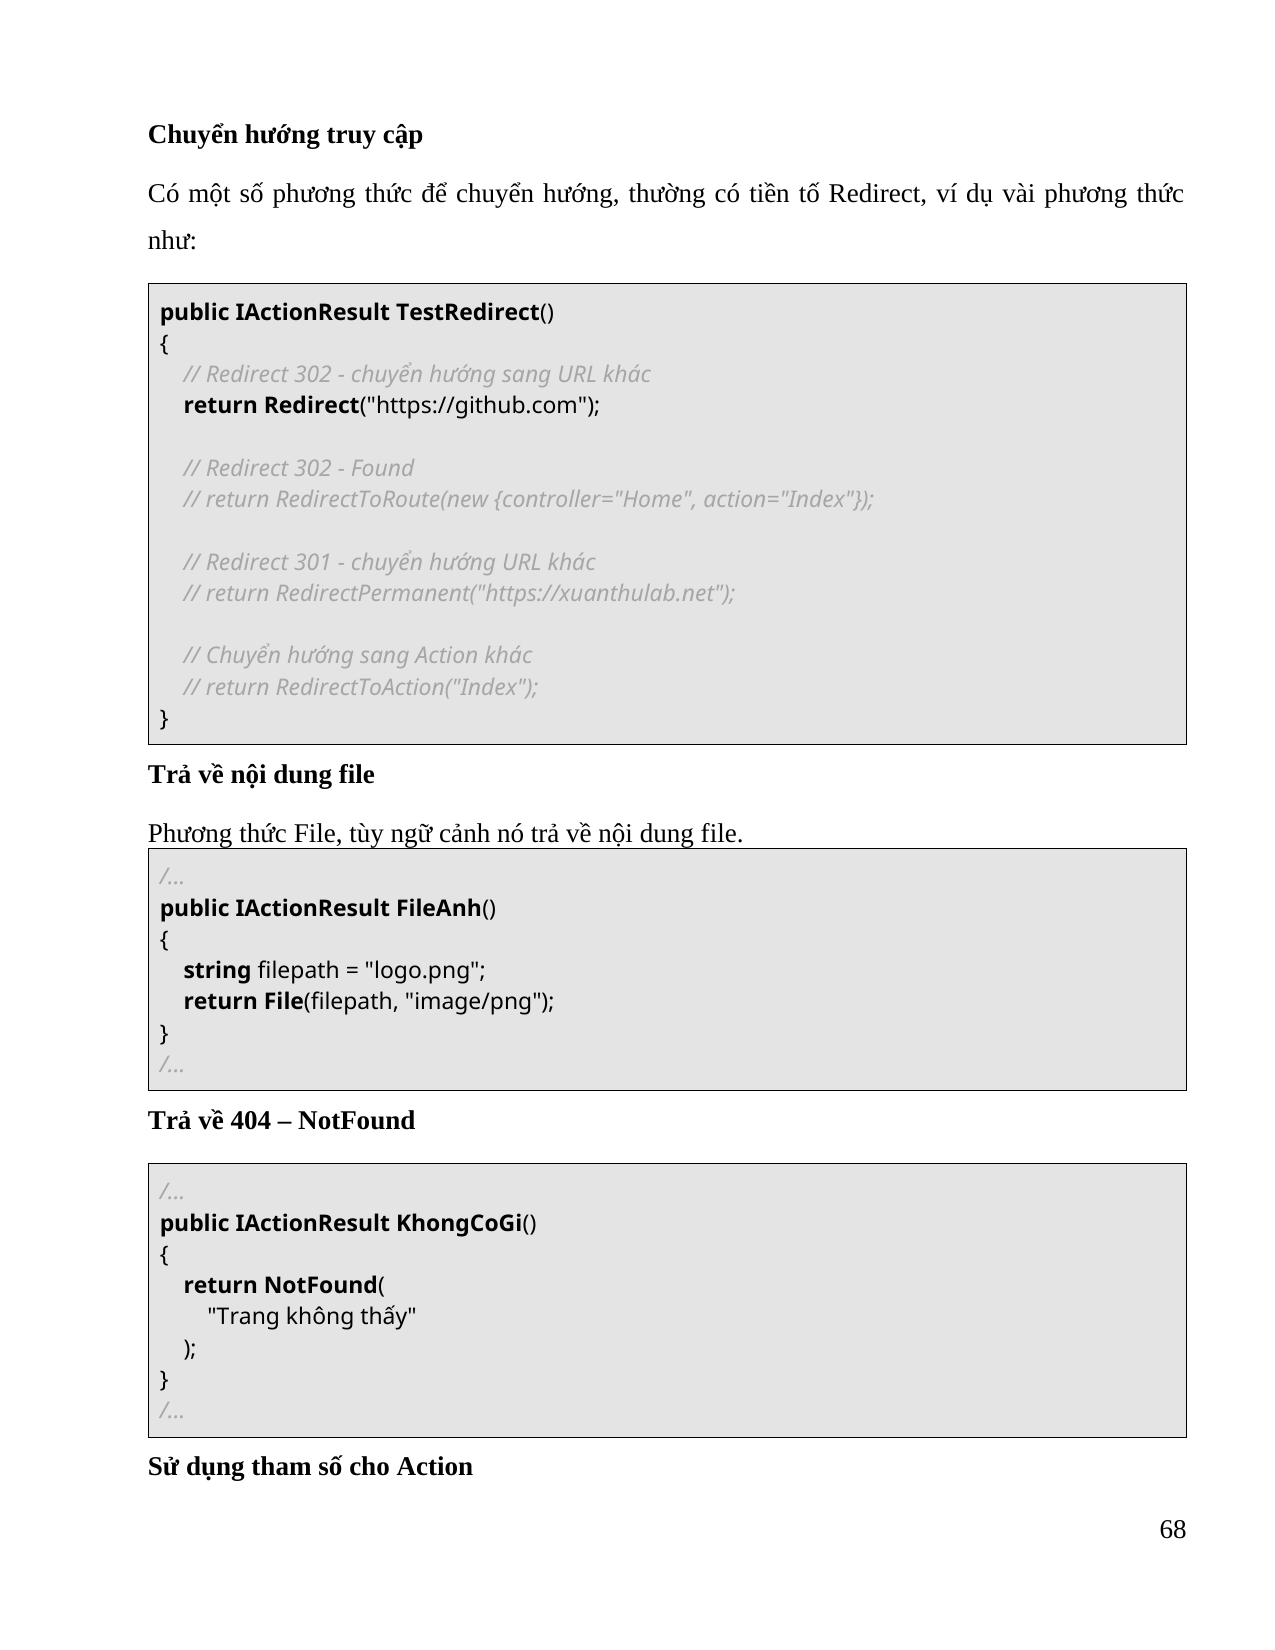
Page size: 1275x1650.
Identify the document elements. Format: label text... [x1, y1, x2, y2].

text Trả về 404 – NotFound [148, 1104, 1186, 1135]
table_header /... public IActionResult FileAnh() { string filepath = "logo.png"; return File(filepath, "image/png"); } /... [149, 849, 1186, 1090]
text Có một số phương thức để chuyển hướng, thường có tiền tố Redirect, ví dụ vài phương thức như: [148, 177, 1186, 255]
table_header public IActionResult TestRedirect() { // Redirect 302 - chuyển hướng sang URL khác return Redirect("https://github.com"); // Redirect 302 - Found // return RedirectToRoute(new {controller="Home", action="Index"}); // Redirect 301 - chuyển hướng URL khác // return RedirectPermanent("https://xuanthulab.net"); // Chuyển hướng sang Action khác // return RedirectToAction("Index"); } [149, 284, 1186, 744]
text Chuyển hướng truy cập [148, 118, 1186, 149]
text Phương thức File, tùy ngữ cảnh nó trả về nội dung file. [148, 817, 1186, 848]
table_header /... public IActionResult KhongCoGi() { return NotFound( "Trang không thấy" ); } /... [149, 1164, 1186, 1437]
text Trả về nội dung file [148, 758, 1186, 789]
text Sử dụng tham số cho Action [148, 1450, 1186, 1481]
